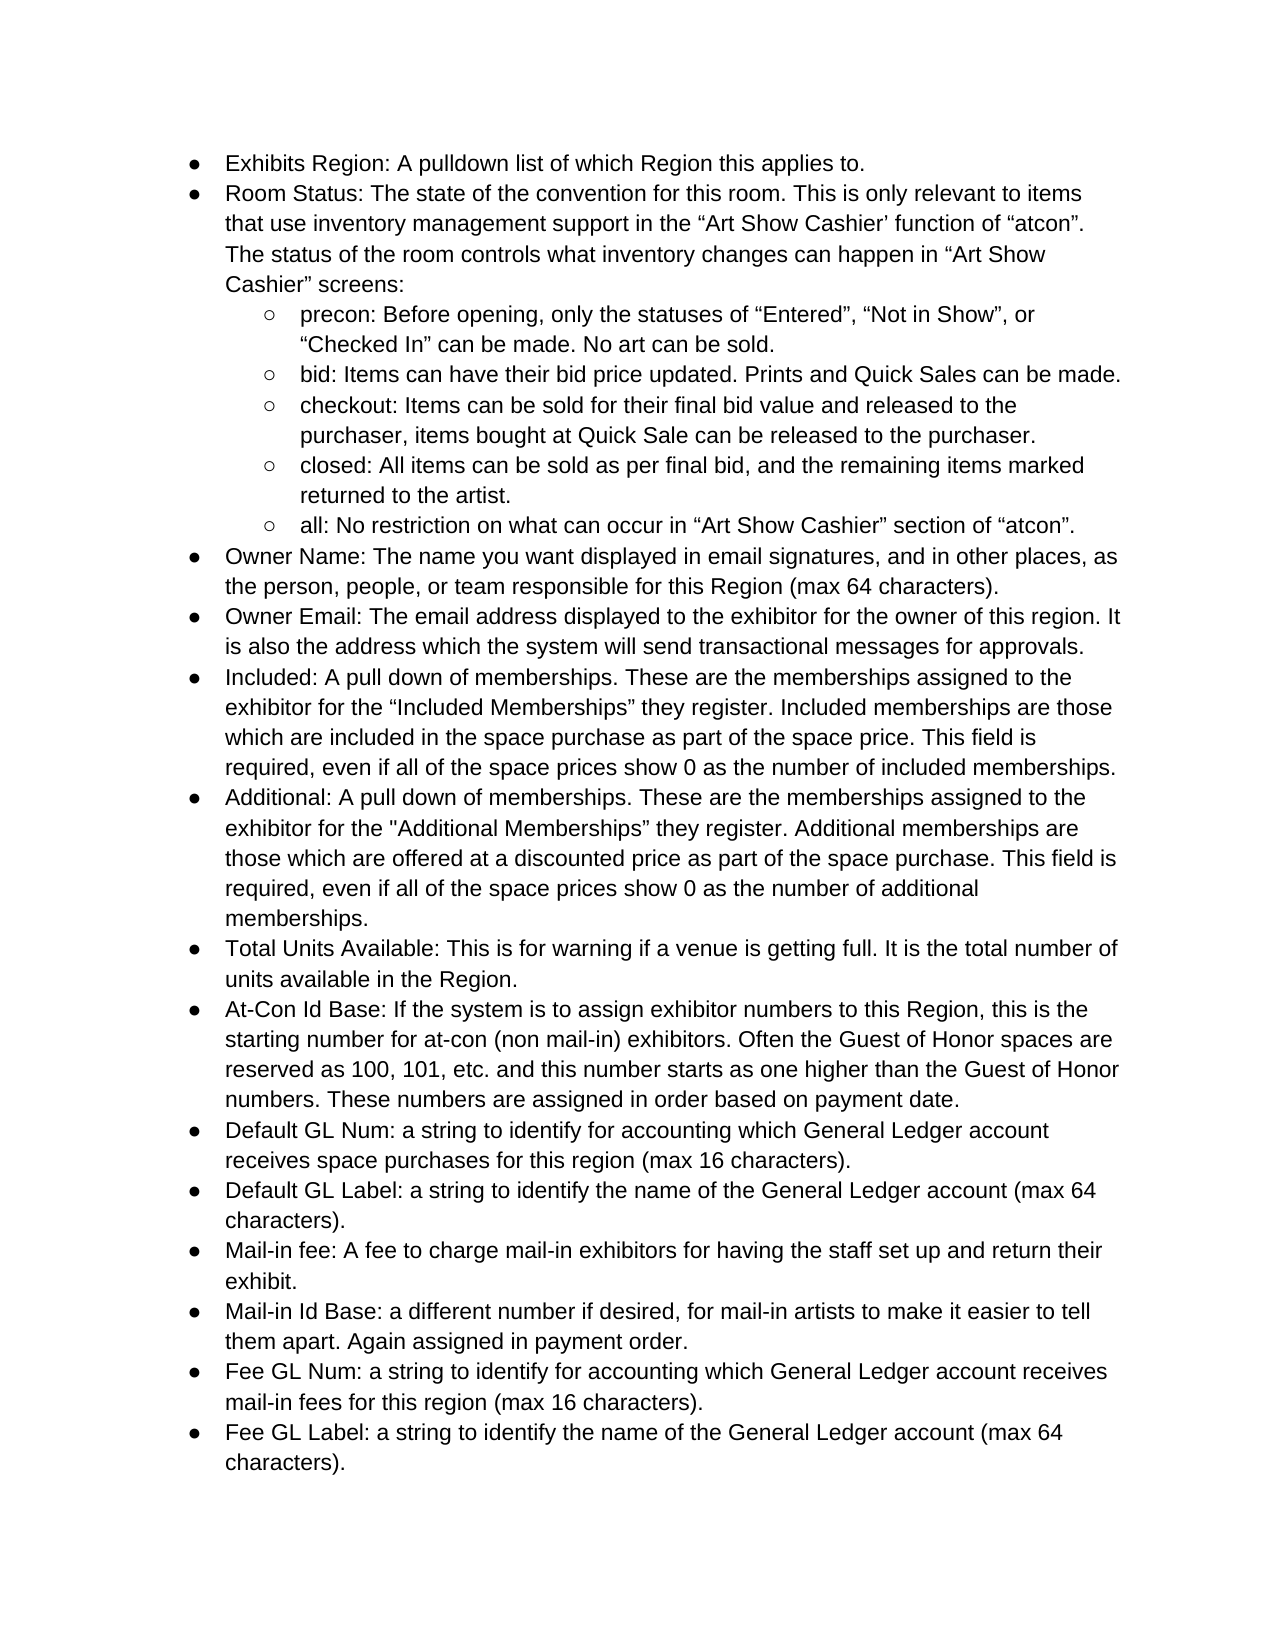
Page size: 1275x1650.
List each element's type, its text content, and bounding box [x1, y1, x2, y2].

list Exhibits Region: A pulldown list of which Region this applies to. [187, 150, 1125, 176]
list At-Con Id Base: If the system is to assign exhibitor numbers to this Region, this is the starting number for at-con (non mail-in) exhibitors. Often the Guest of Honor spaces are reserved as 100, 101, etc. and this number starts as one higher than the Guest of Honor numbers. These numbers are assigned in order based on payment date. [187, 996, 1125, 1113]
list Default GL Label: a string to identify the name of the General Ledger account (max 64 characters). [187, 1177, 1125, 1234]
list bid: Items can have their bid price updated. Prints and Quick Sales can be made. [262, 361, 1125, 388]
list Owner Name: The name you want displayed in email signatures, and in other places, as the person, people, or team responsible for this Region (max 64 characters). [187, 543, 1125, 599]
list Fee GL Label: a string to identify the name of the General Ledger account (max 64 characters). [187, 1419, 1125, 1475]
list Room Status: The state of the convention for this room. This is only relevant to items that use inventory management support in the “Art Show Cashier’ function of “atcon”. The status of the room controls what inventory changes can happen in “Art Show Cashier” screens: [187, 180, 1125, 297]
list Owner Email: The email address displayed to the exhibitor for the owner of this region. It is also the address which the system will send transactional messages for approvals. [187, 603, 1125, 660]
list Mail-in Id Base: a different number if desired, for mail-in artists to make it easier to tell them apart. Again assigned in payment order. [187, 1298, 1125, 1354]
list Mail-in fee: A fee to charge mail-in exhibitors for having the staff set up and return their exhibit. [187, 1237, 1125, 1294]
list checkout: Items can be sold for their final bid value and released to the purchaser, items bought at Quick Sale can be released to the purchaser. [262, 392, 1125, 448]
list Total Units Available: This is for warning if a venue is getting full. It is the total number of units available in the Region. [187, 935, 1125, 992]
list Additional: A pull down of memberships. These are the memberships assigned to the exhibitor for the "Additional Memberships” they register. Additional memberships are those which are offered at a discounted price as part of the space purchase. This field is required, even if all of the space prices show 0 as the number of additional memberships. [187, 784, 1125, 932]
list Default GL Num: a string to identify for accounting which General Ledger account receives space purchases for this region (max 16 characters). [187, 1117, 1125, 1173]
list Included: A pull down of memberships. These are the memberships assigned to the exhibitor for the “Included Memberships” they register. Included memberships are those which are included in the space purchase as part of the space price. This field is required, even if all of the space prices show 0 as the number of included memberships. [187, 663, 1125, 781]
list Fee GL Num: a string to identify for accounting which General Ledger account receives mail-in fees for this region (max 16 characters). [187, 1358, 1125, 1415]
list all: No restriction on what can occur in “Art Show Cashier” section of “atcon”. [262, 512, 1125, 539]
list closed: All items can be sold as per final bid, and the remaining items marked returned to the artist. [262, 452, 1125, 509]
list precon: Before opening, only the statuses of “Entered”, “Not in Show”, or “Checked In” can be made. No art can be sold. [262, 301, 1125, 358]
